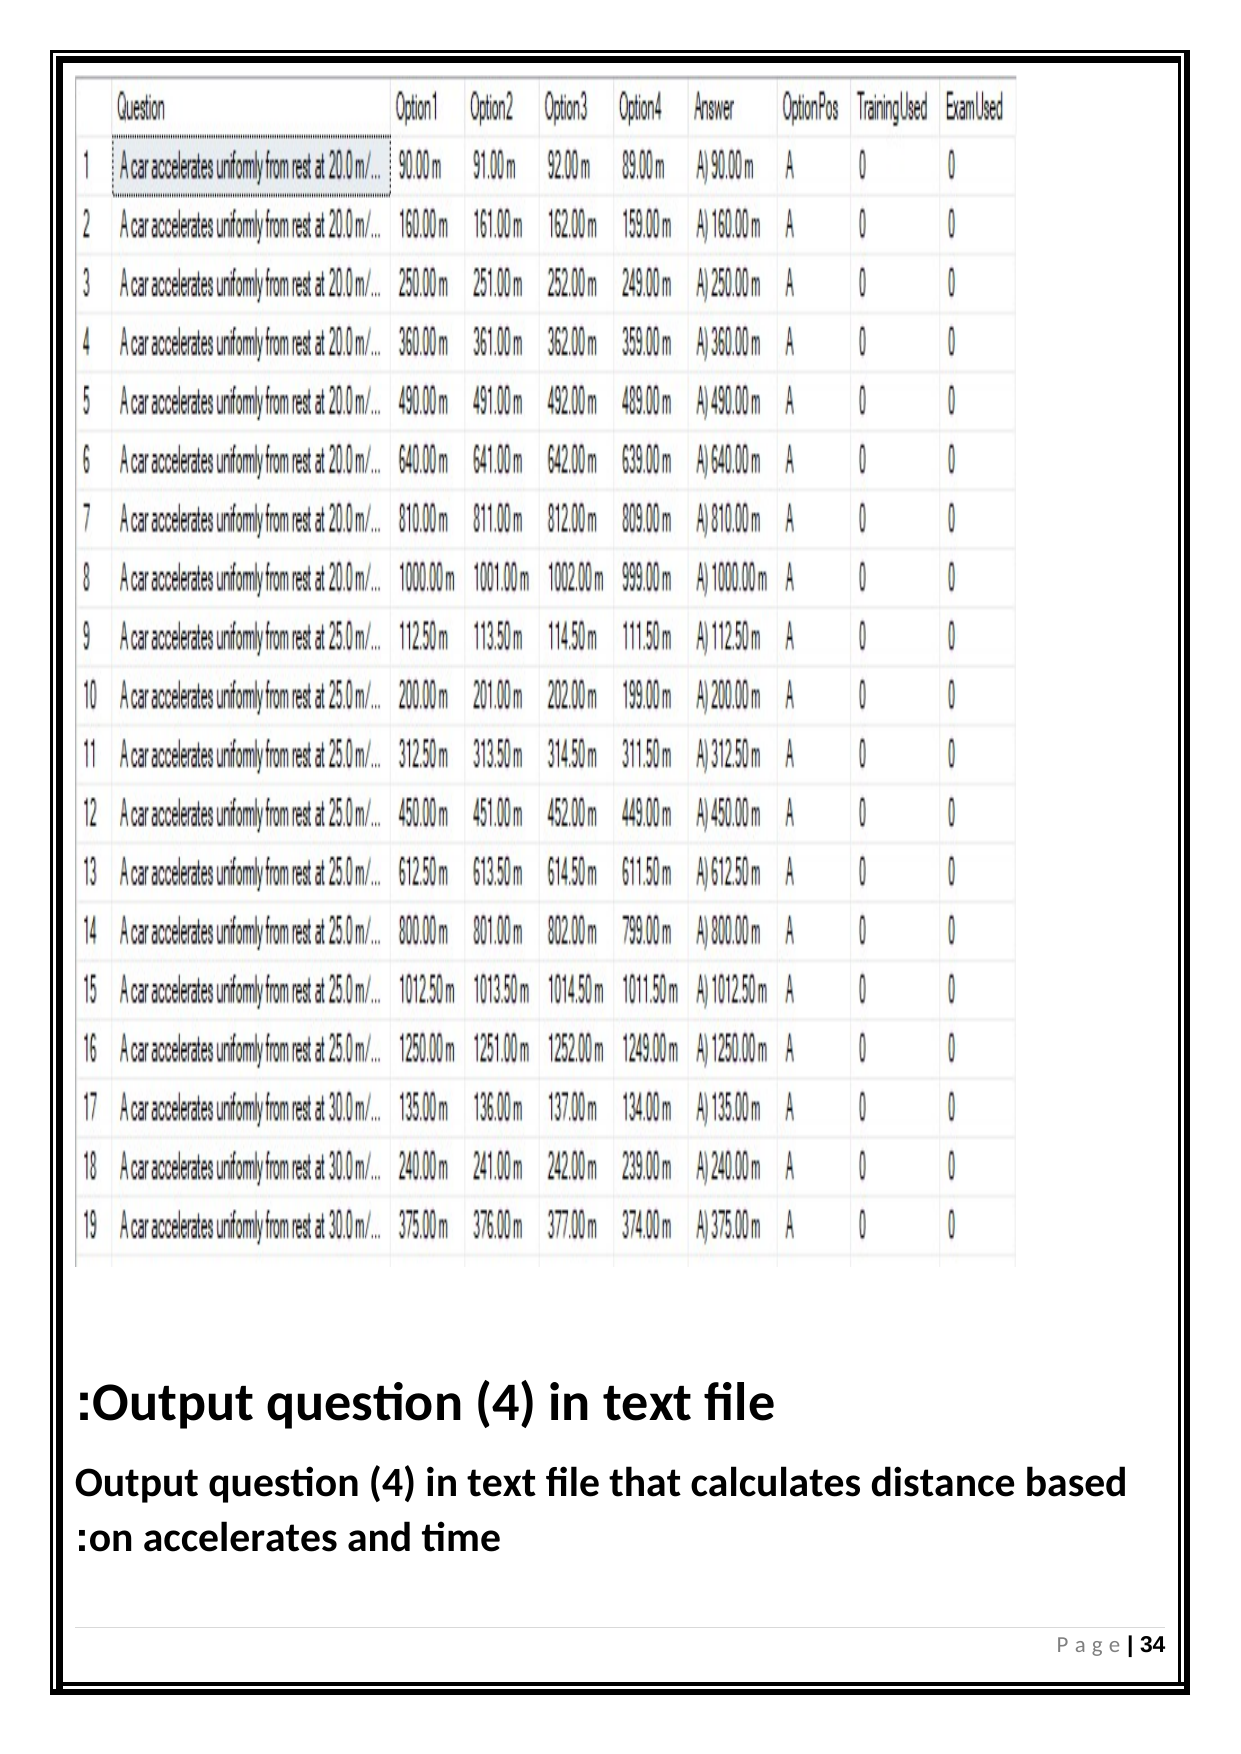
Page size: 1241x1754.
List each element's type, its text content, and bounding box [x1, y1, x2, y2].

picture [74, 75, 1017, 1267]
text Output question (4) in text file: [75, 1368, 1165, 1434]
text Output question (4) in text file that calculates distance based on accelerates and time: [75, 1456, 1165, 1562]
